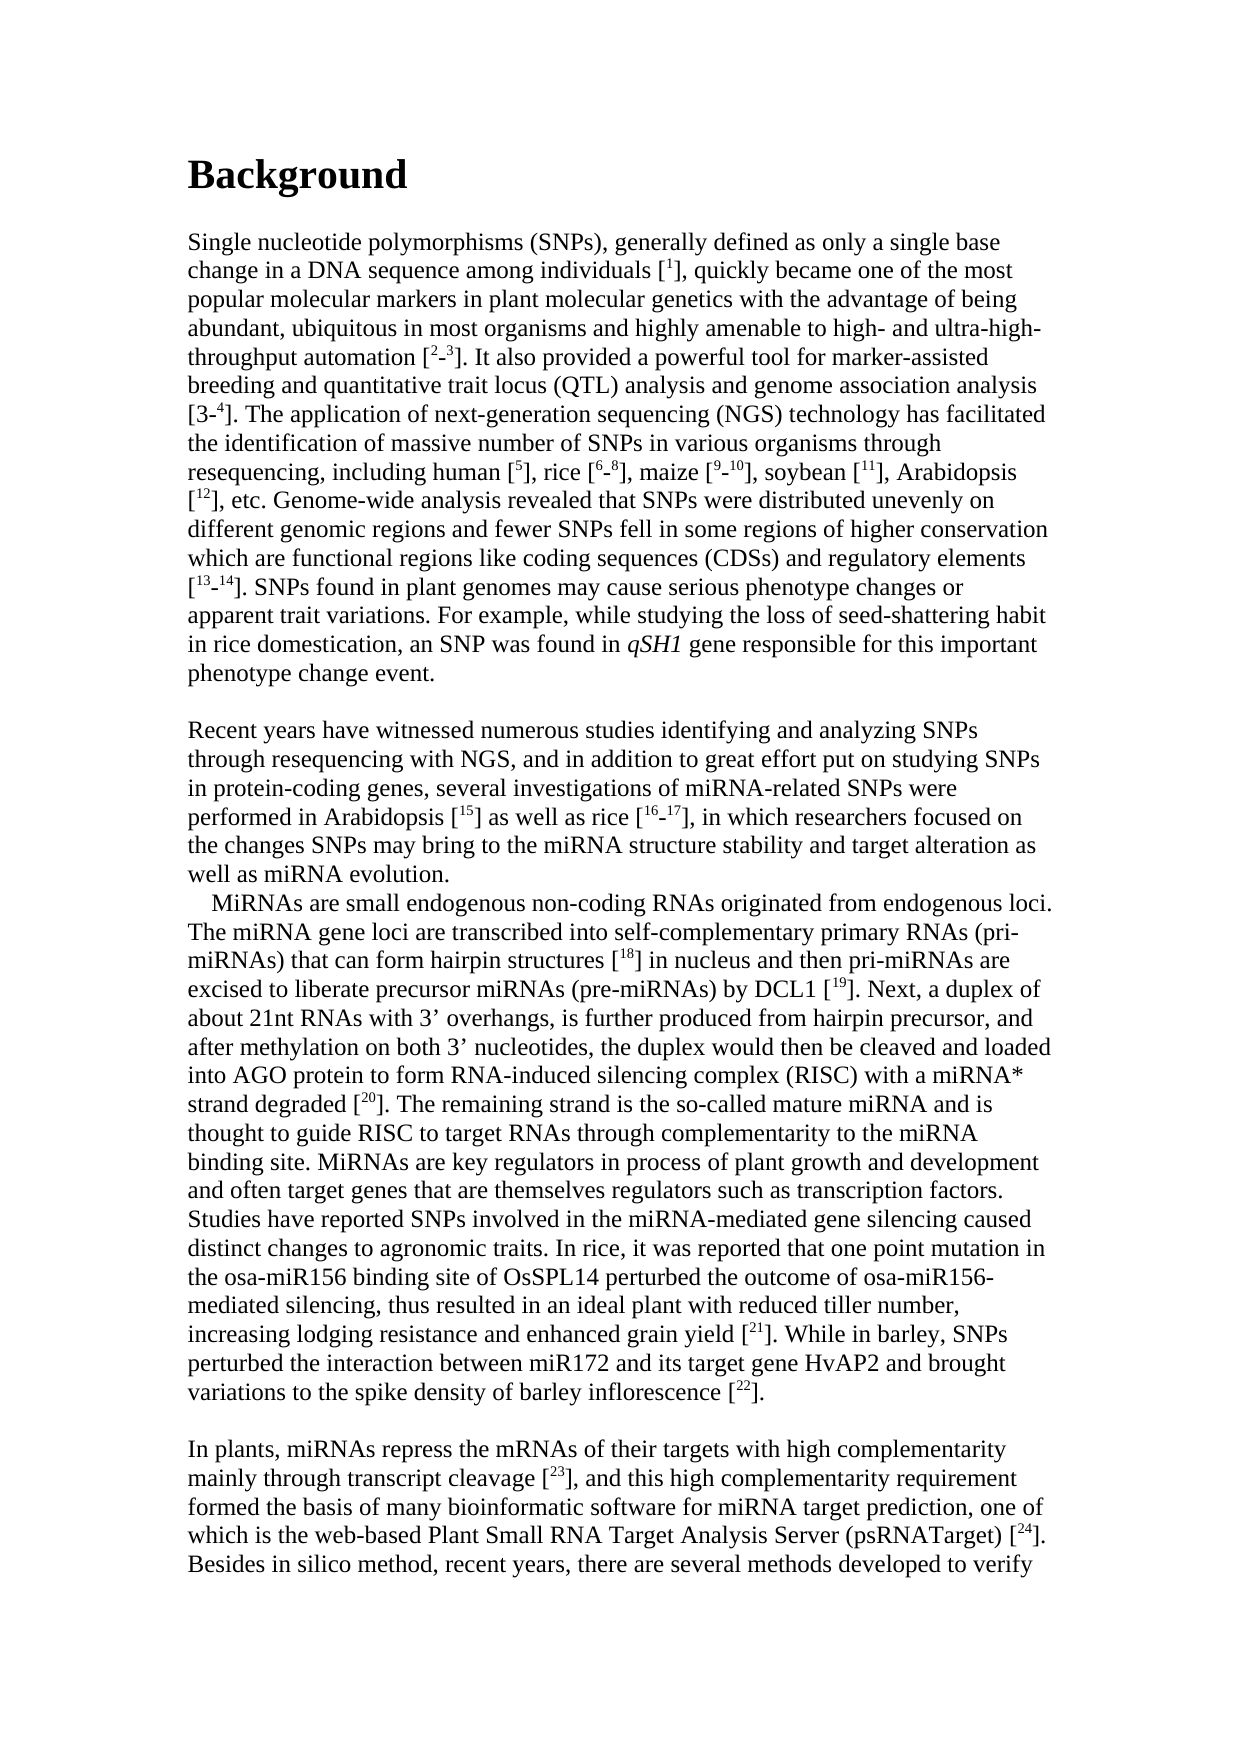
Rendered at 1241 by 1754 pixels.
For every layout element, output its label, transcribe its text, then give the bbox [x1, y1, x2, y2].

text Single nucleotide polymorphisms (SNPs), generally defined as only a single base change in a DNA sequence among individuals [], quickly became one of the most popular molecular markers in plant molecular genetics with the advantage of being abundant, ubiquitous in most organisms and highly amenable to high- and ultra-high-throughput automation [-]. It also provided a powerful tool for marker-assisted breeding and quantitative trait locus (QTL) analysis and genome association analysis [3-]. The application of next-generation sequencing (NGS) technology has facilitated the identification of massive number of SNPs in various organisms through resequencing, including human [], rice [-], maize [-], soybean [], Arabidopsis [], etc. Genome-wide analysis revealed that SNPs were distributed unevenly on different genomic regions and fewer SNPs fell in some regions of higher conservation which are functional regions like coding sequences (CDSs) and regulatory elements [-]. SNPs found in plant genomes may cause serious phenotype changes or apparent trait variations. For example, while studying the loss of seed-shattering habit in rice domestication, an SNP was found in qSH1 gene responsible for this important phenotype change event. [187, 227, 1053, 687]
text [187, 1434, 1053, 1578]
text Background [187, 150, 1053, 198]
text Recent years have witnessed numerous studies identifying and analyzing SNPs through resequencing with NGS, and in addition to great effort put on studying SNPs in protein-coding genes, several investigations of miRNA-related SNPs were performed in Arabidopsis [] as well as rice [-], in which researchers focused on the changes SNPs may bring to the miRNA structure stability and target alteration as well as miRNA evolution. [187, 715, 1053, 888]
text MiRNAs are small endogenous non-coding RNAs originated from endogenous loci. The miRNA gene loci are transcribed into self-complementary primary RNAs (pri-miRNAs) that can form hairpin structures [] in nucleus and then pri-miRNAs are excised to liberate precursor miRNAs (pre-miRNAs) by DCL1 []. Next, a duplex of about 21nt RNAs with 3’ overhangs, is further produced from hairpin precursor, and after methylation on both 3’ nucleotides, the duplex would then be cleaved and loaded into AGO protein to form RNA-induced silencing complex (RISC) with a miRNA* strand degraded []. The remaining strand is the so-called mature miRNA and is thought to guide RISC to target RNAs through complementarity to the miRNA binding site. MiRNAs are key regulators in process of plant growth and development and often target genes that are themselves regulators such as transcription factors. Studies have reported SNPs involved in the miRNA-mediated gene silencing caused distinct changes to agronomic traits. In rice, it was reported that one point mutation in the osa-miR156 binding site of OsSPL14 perturbed the outcome of osa-miR156-mediated silencing, thus resulted in an ideal plant with reduced tiller number, increasing lodging resistance and enhanced grain yield []. While in barley, SNPs perturbed the interaction between miR172 and its target gene HvAP2 and brought variations to the spike density of barley inflorescence []. [187, 888, 1053, 1405]
